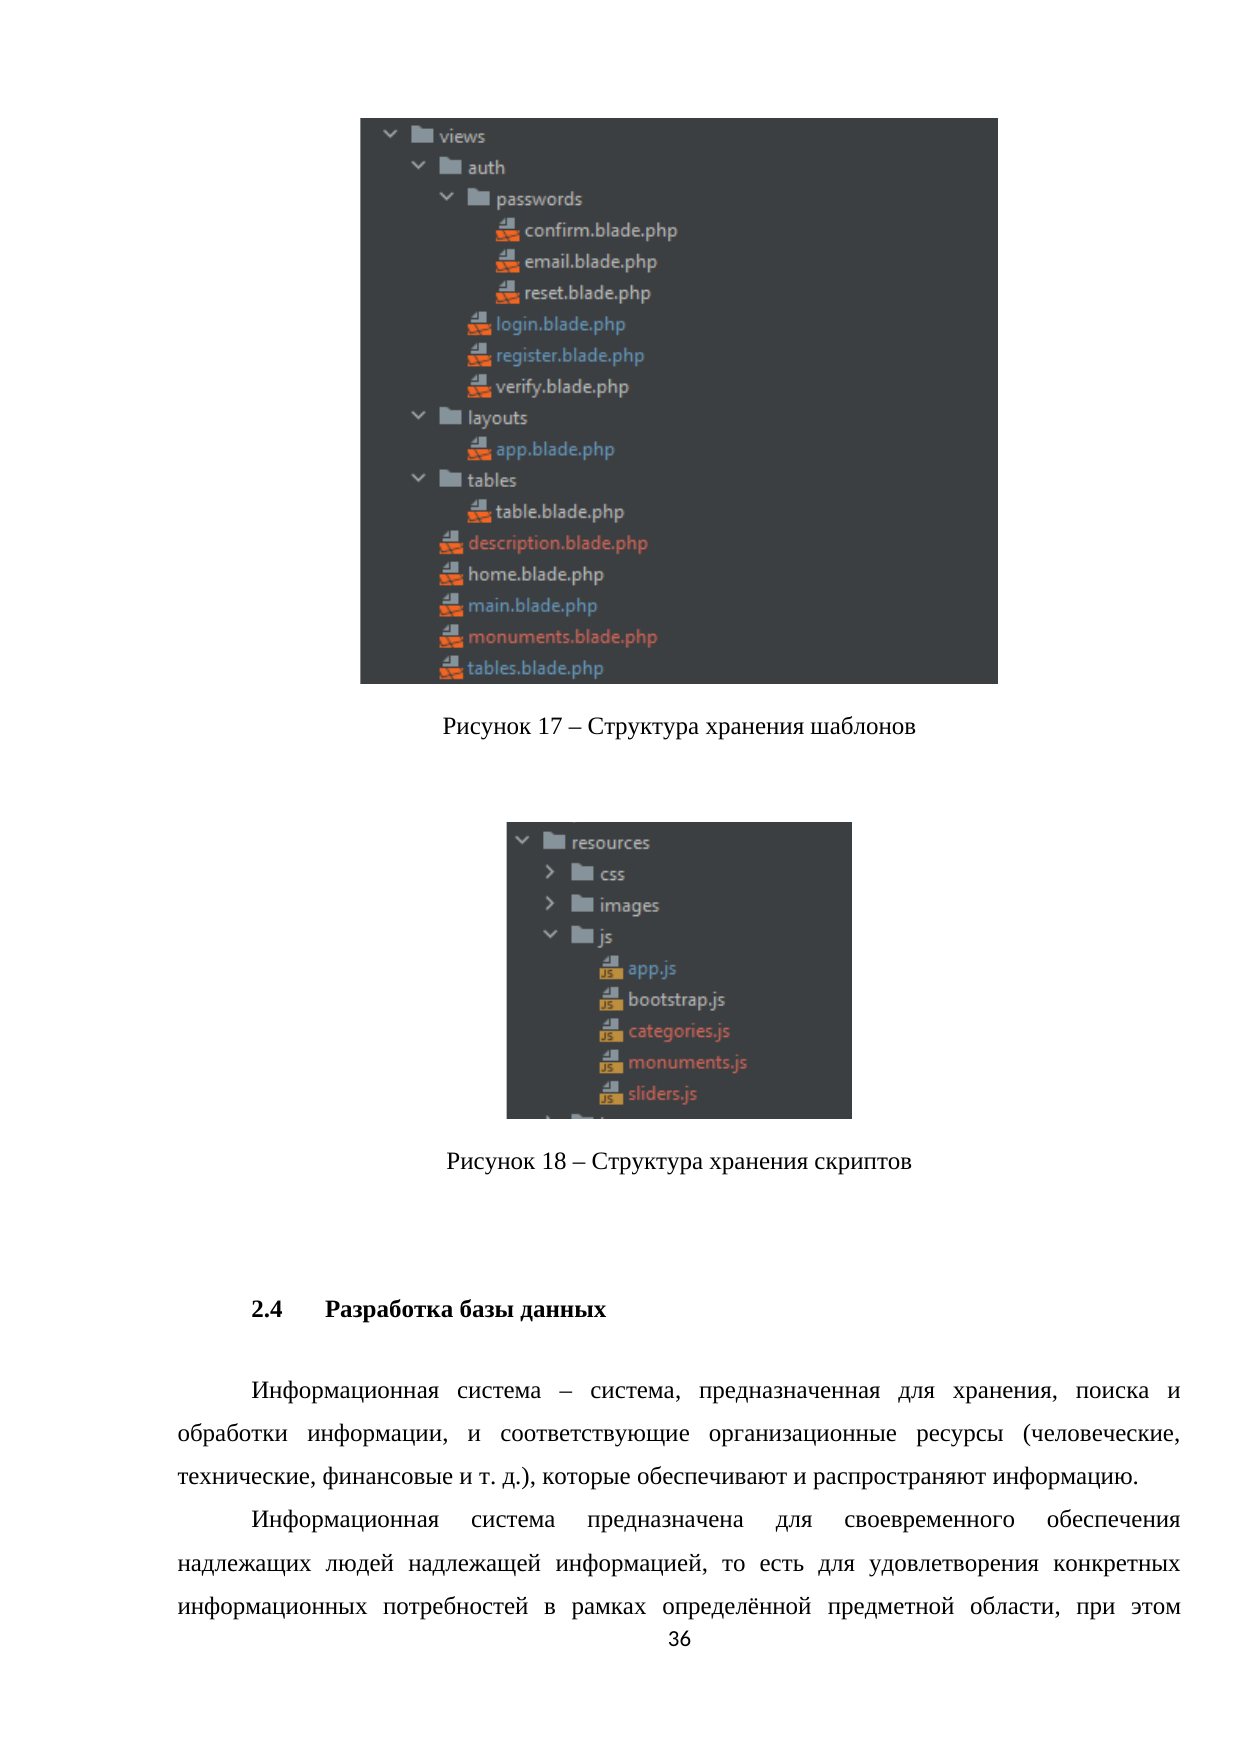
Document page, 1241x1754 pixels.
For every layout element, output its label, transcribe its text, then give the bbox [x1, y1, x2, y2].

picture [360, 118, 998, 684]
subtitle 2.4 Разработка базы данных [177, 1294, 1181, 1323]
picture [506, 822, 852, 1119]
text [177, 1504, 1181, 1619]
text Рисунок 18 – Структура хранения скриптов [177, 1146, 1181, 1174]
text Информационная система – система, предназначенная для хранения, поиска и обработки информации, и соответствующие организационные ресурсы (человеческие, технические, финансовые и т. д.), которые обеспечивают и распространяют информацию. [177, 1375, 1181, 1490]
text Рисунок 17 – Структура хранения шаблонов [177, 711, 1181, 739]
